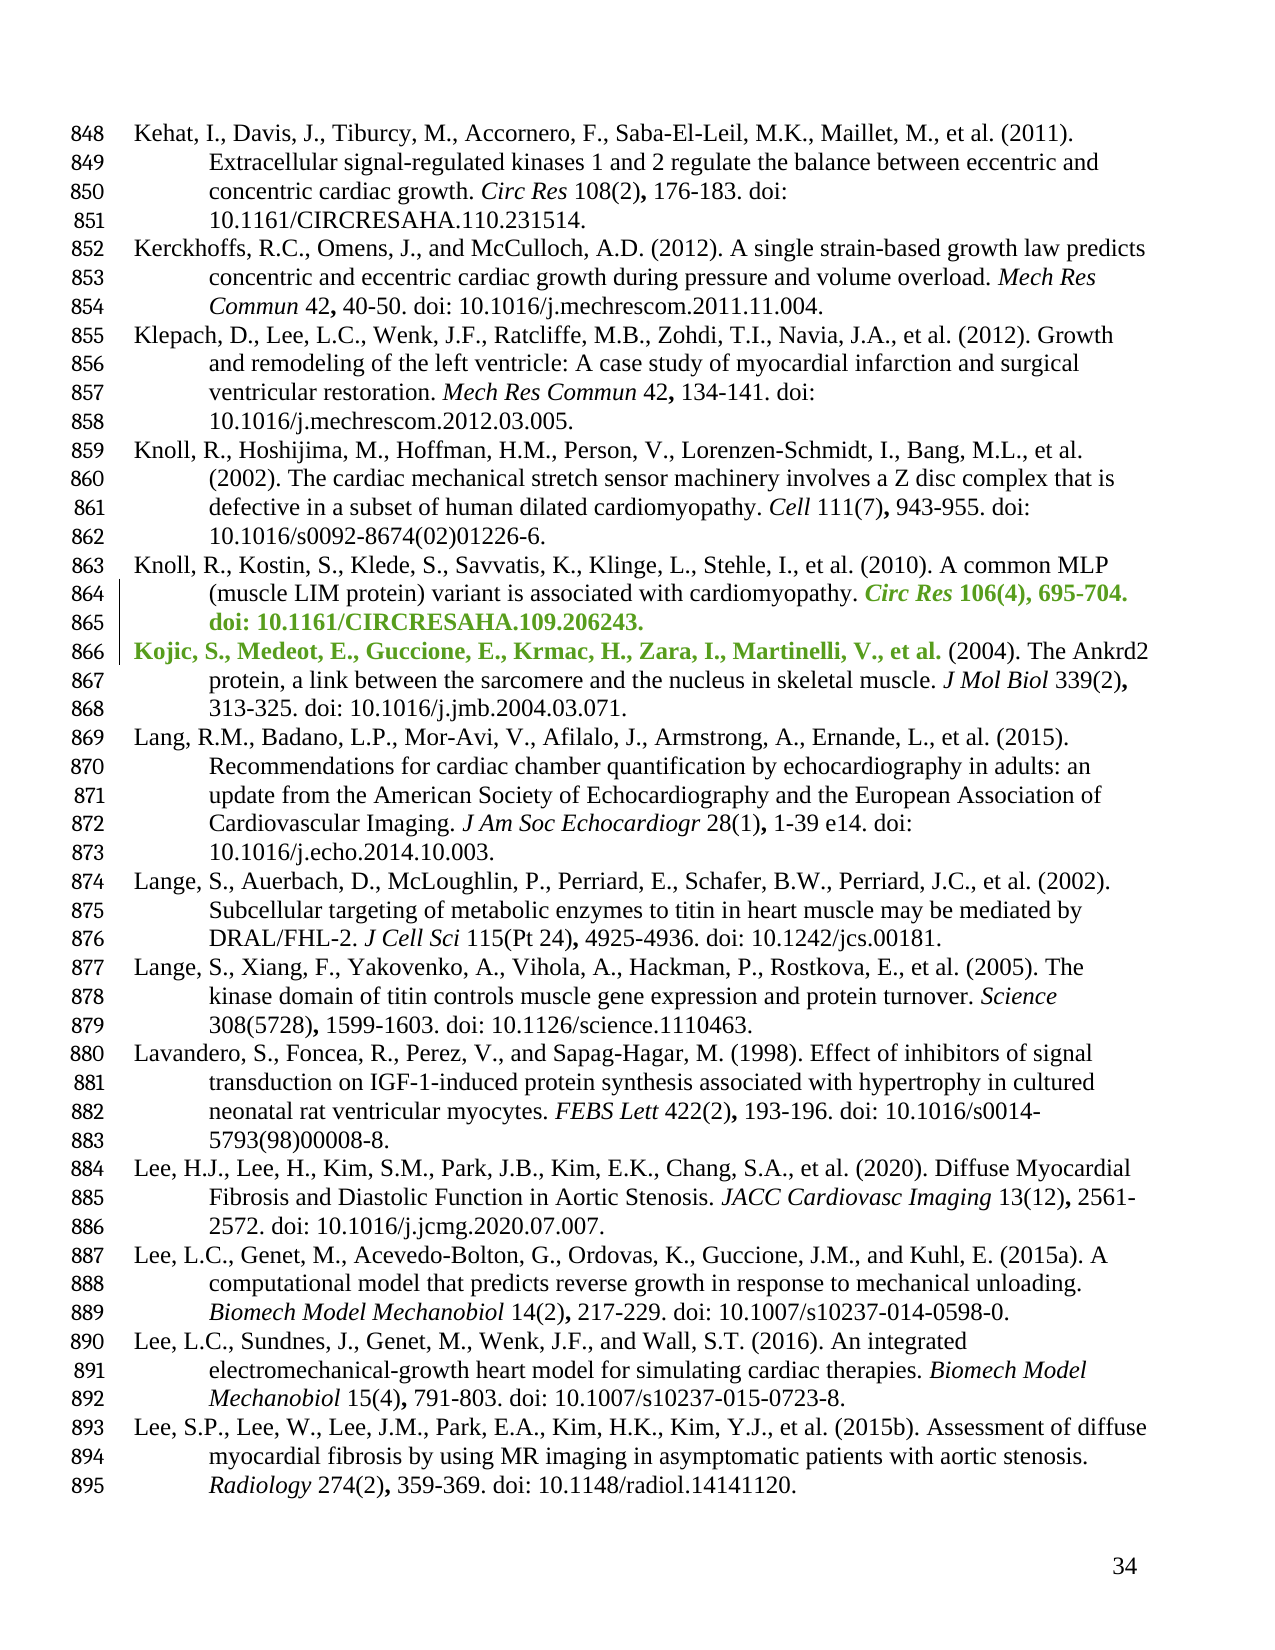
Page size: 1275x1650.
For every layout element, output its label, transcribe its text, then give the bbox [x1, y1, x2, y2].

text Lee, L.C., Genet, M., Acevedo-Bolton, G., Ordovas, K., Guccione, J.M., and Kuhl, E. (2015a). A computational model that predicts reverse growth in response to mechanical unloading. Biomech Model Mechanobiol 14(2), 217-229. doi: 10.1007/s10237-014-0598-0. [133, 1240, 1152, 1326]
text Lee, S.P., Lee, W., Lee, J.M., Park, E.A., Kim, H.K., Kim, Y.J., et al. (2015b). Assessment of diffuse myocardial fibrosis by using MR imaging in asymptomatic patients with aortic stenosis. Radiology 274(2), 359-369. doi: 10.1148/radiol.14141120. [133, 1412, 1152, 1498]
text Lee, L.C., Sundnes, J., Genet, M., Wenk, J.F., and Wall, S.T. (2016). An integrated electromechanical-growth heart model for simulating cardiac therapies. Biomech Model Mechanobiol 15(4), 791-803. doi: 10.1007/s10237-015-0723-8. [133, 1326, 1152, 1412]
text Lange, S., Auerbach, D., McLoughlin, P., Perriard, E., Schafer, B.W., Perriard, J.C., et al. (2002). Subcellular targeting of metabolic enzymes to titin in heart muscle may be mediated by DRAL/FHL-2. J Cell Sci 115(Pt 24), 4925-4936. doi: 10.1242/jcs.00181. [133, 866, 1152, 952]
text Knoll, R., Kostin, S., Klede, S., Savvatis, K., Klinge, L., Stehle, I., et al. (2010). A common MLP (muscle LIM protein) variant is associated with cardiomyopathy. Circ Res 106(4), 695-704. doi: 10.1161/CIRCRESAHA.109.206243. [133, 550, 1152, 636]
text Lang, R.M., Badano, L.P., Mor-Avi, V., Afilalo, J., Armstrong, A., Ernande, L., et al. (2015). Recommendations for cardiac chamber quantification by echocardiography in adults: an update from the American Society of Echocardiography and the European Association of Cardiovascular Imaging. J Am Soc Echocardiogr 28(1), 1-39 e14. doi: 10.1016/j.echo.2014.10.003. [133, 722, 1152, 866]
text Lee, H.J., Lee, H., Kim, S.M., Park, J.B., Kim, E.K., Chang, S.A., et al. (2020). Diffuse Myocardial Fibrosis and Diastolic Function in Aortic Stenosis. JACC Cardiovasc Imaging 13(12), 2561-2572. doi: 10.1016/j.jcmg.2020.07.007. [133, 1153, 1152, 1240]
text Kerckhoffs, R.C., Omens, J., and McCulloch, A.D. (2012). A single strain-based growth law predicts concentric and eccentric cardiac growth during pressure and volume overload. Mech Res Commun 42, 40-50. doi: 10.1016/j.mechrescom.2011.11.004. [133, 233, 1152, 320]
text Lange, S., Xiang, F., Yakovenko, A., Vihola, A., Hackman, P., Rostkova, E., et al. (2005). The kinase domain of titin controls muscle gene expression and protein turnover. Science 308(5728), 1599-1603. doi: 10.1126/science.1110463. [133, 952, 1152, 1038]
text Kojic, S., Medeot, E., Guccione, E., Krmac, H., Zara, I., Martinelli, V., et al. (2004). The Ankrd2 protein, a link between the sarcomere and the nucleus in skeletal muscle. J Mol Biol 339(2), 313-325. doi: 10.1016/j.jmb.2004.03.071. [133, 636, 1152, 722]
text Lavandero, S., Foncea, R., Perez, V., and Sapag-Hagar, M. (1998). Effect of inhibitors of signal transduction on IGF-1-induced protein synthesis associated with hypertrophy in cultured neonatal rat ventricular myocytes. FEBS Lett 422(2), 193-196. doi: 10.1016/s0014-5793(98)00008-8. [133, 1038, 1152, 1153]
text Knoll, R., Hoshijima, M., Hoffman, H.M., Person, V., Lorenzen-Schmidt, I., Bang, M.L., et al. (2002). The cardiac mechanical stretch sensor machinery involves a Z disc complex that is defective in a subset of human dilated cardiomyopathy. Cell 111(7), 943-955. doi: 10.1016/s0092-8674(02)01226-6. [133, 435, 1152, 550]
text Klepach, D., Lee, L.C., Wenk, J.F., Ratcliffe, M.B., Zohdi, T.I., Navia, J.A., et al. (2012). Growth and remodeling of the left ventricle: A case study of myocardial infarction and surgical ventricular restoration. Mech Res Commun 42, 134-141. doi: 10.1016/j.mechrescom.2012.03.005. [133, 320, 1152, 435]
text Kehat, I., Davis, J., Tiburcy, M., Accornero, F., Saba-El-Leil, M.K., Maillet, M., et al. (2011). Extracellular signal-regulated kinases 1 and 2 regulate the balance between eccentric and concentric cardiac growth. Circ Res 108(2), 176-183. doi: 10.1161/CIRCRESAHA.110.231514. [133, 118, 1152, 233]
